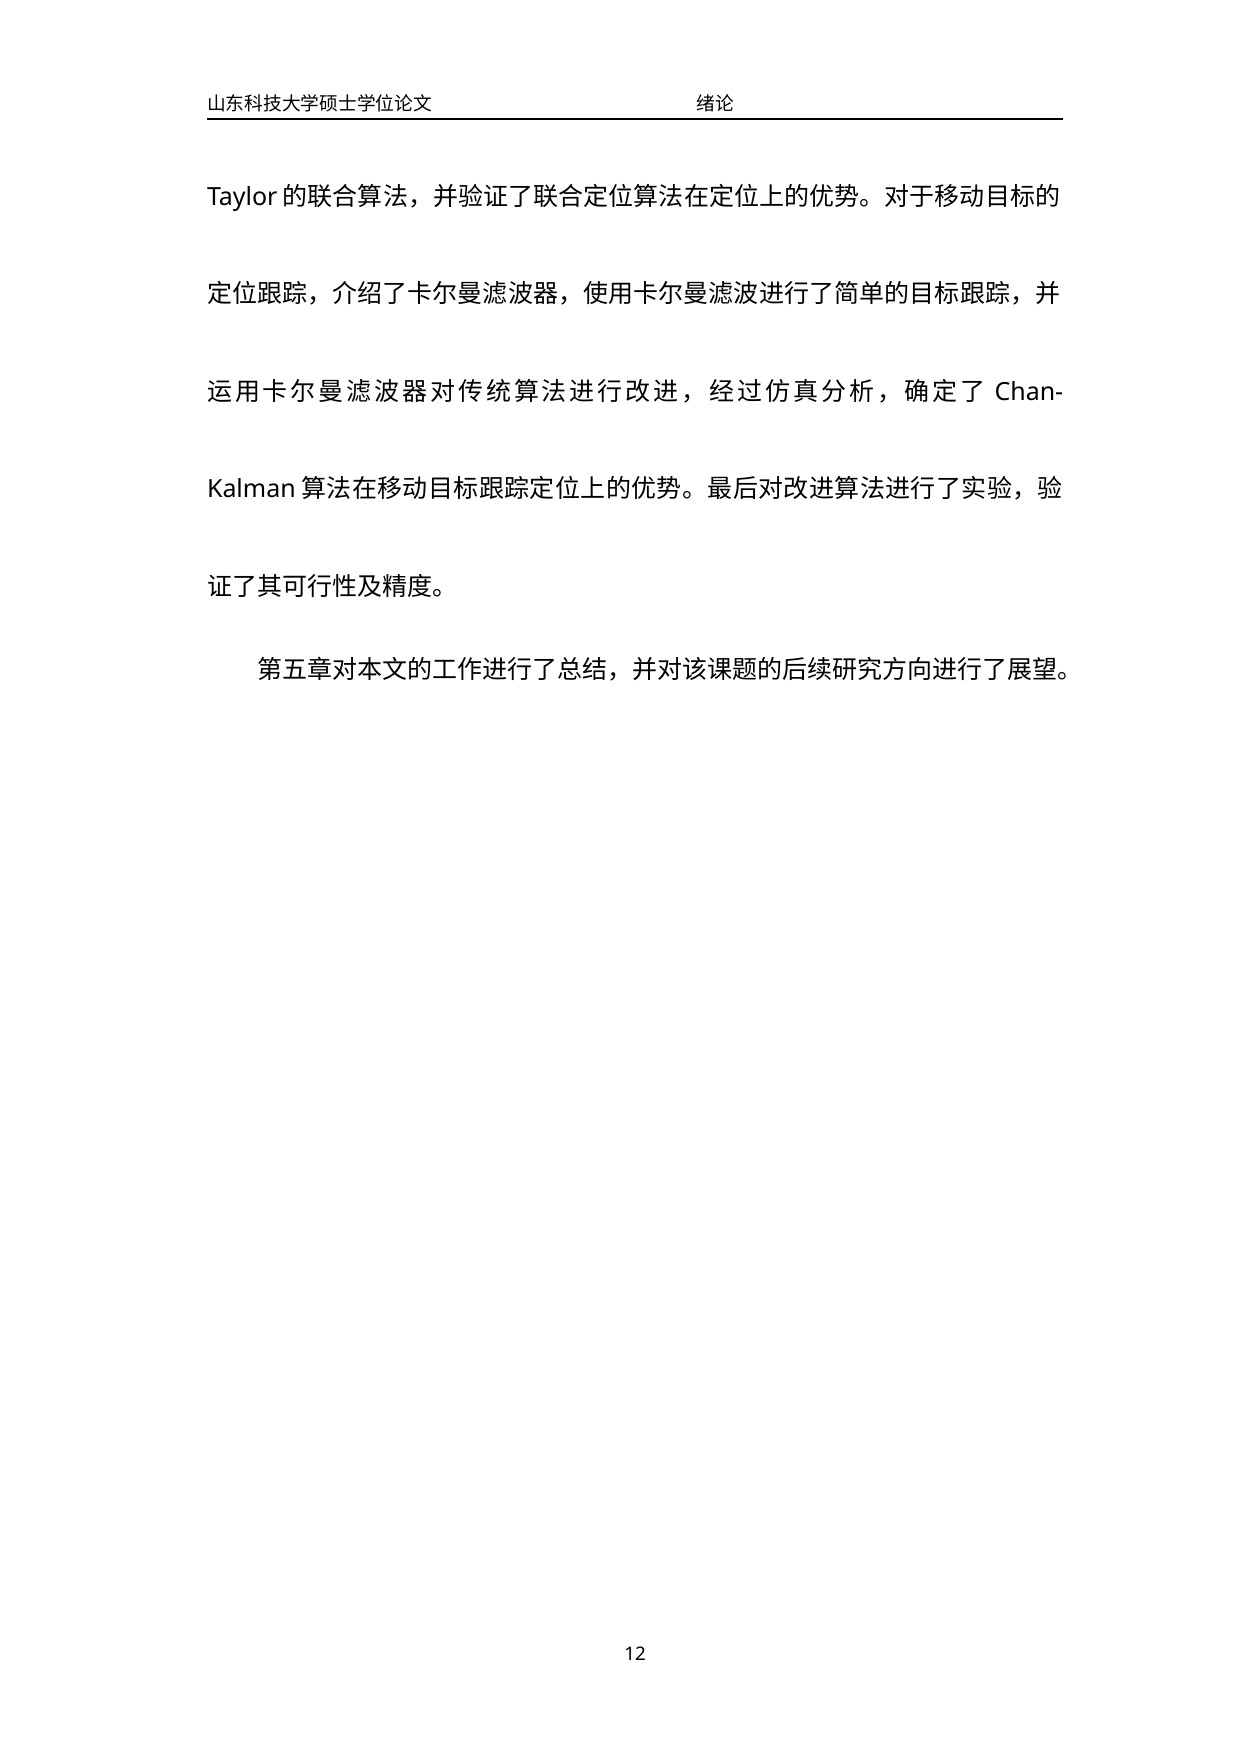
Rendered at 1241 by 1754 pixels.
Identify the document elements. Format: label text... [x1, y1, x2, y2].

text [207, 162, 1063, 617]
text 第五章对本文的工作进行了总结，并对该课题的后续研究方向进行了展望。 [207, 635, 1063, 700]
